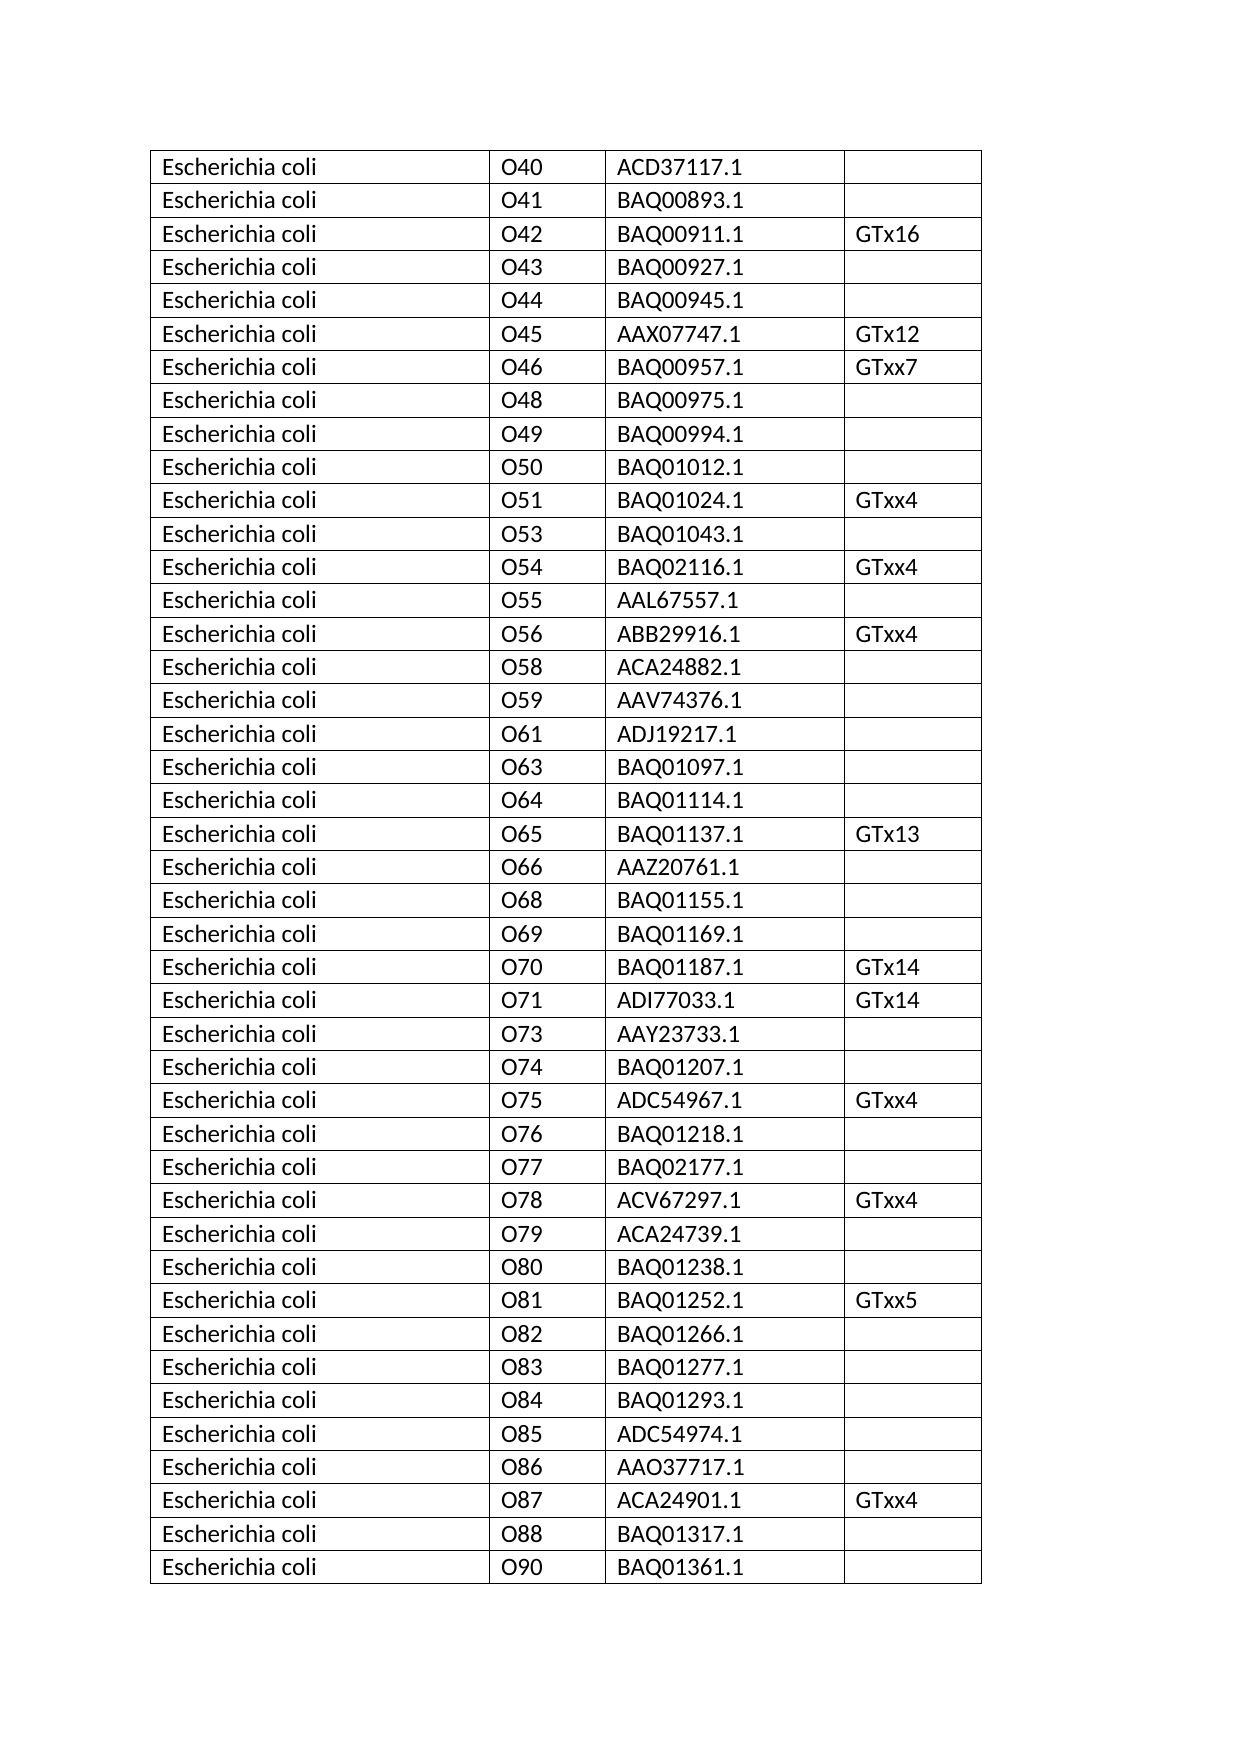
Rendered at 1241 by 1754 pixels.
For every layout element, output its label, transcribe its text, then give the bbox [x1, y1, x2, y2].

table_cell Escherichia coli [151, 684, 489, 717]
table_cell Escherichia coli [151, 584, 489, 617]
table_cell BAQ02116.1 [606, 551, 844, 583]
table_cell O78 [490, 1184, 605, 1217]
table_cell O87 [490, 1484, 605, 1517]
table_cell AAX07747.1 [606, 318, 844, 350]
table_cell O65 [490, 818, 605, 850]
table_cell O50 [490, 451, 605, 483]
table_cell BAQ01317.1 [606, 1518, 844, 1550]
table_cell Escherichia coli [151, 1084, 489, 1117]
table_cell O48 [490, 384, 605, 417]
table_cell O74 [490, 1051, 605, 1083]
table_cell GTxx4 [845, 1184, 981, 1217]
table_cell BAQ00975.1 [606, 384, 844, 417]
table_cell O69 [490, 918, 605, 950]
table_cell Escherichia coli [151, 784, 489, 817]
table_cell GTx13 [845, 818, 981, 850]
table_cell BAQ00893.1 [606, 184, 844, 217]
table_cell [845, 1518, 981, 1550]
table_cell O90 [490, 1551, 605, 1583]
table_cell BAQ01114.1 [606, 784, 844, 817]
table_cell Escherichia coli [151, 551, 489, 583]
table_cell O70 [490, 951, 605, 983]
table_cell Escherichia coli [151, 1518, 489, 1550]
table_cell Escherichia coli [151, 151, 489, 183]
table_cell O86 [490, 1451, 605, 1483]
table_cell AAO37717.1 [606, 1451, 844, 1483]
table_cell ADI77033.1 [606, 984, 844, 1017]
table_cell [845, 884, 981, 917]
table_cell Escherichia coli [151, 618, 489, 650]
table_cell Escherichia coli [151, 351, 489, 383]
table_cell O82 [490, 1318, 605, 1350]
table_cell O45 [490, 318, 605, 350]
table_cell Escherichia coli [151, 251, 489, 283]
table_cell [845, 1051, 981, 1083]
table_cell Escherichia coli [151, 1284, 489, 1317]
table_cell [845, 1418, 981, 1450]
table_cell BAQ00945.1 [606, 284, 844, 317]
table_cell [845, 1118, 981, 1150]
table_cell ADC54974.1 [606, 1418, 844, 1450]
table_cell Escherichia coli [151, 1151, 489, 1183]
table_cell GTx14 [845, 984, 981, 1017]
table_cell GTxx5 [845, 1284, 981, 1317]
table_cell O66 [490, 851, 605, 883]
table_cell [845, 284, 981, 317]
table_cell BAQ01024.1 [606, 484, 844, 517]
table_cell O68 [490, 884, 605, 917]
table_cell O46 [490, 351, 605, 383]
table_cell BAQ00911.1 [606, 218, 844, 250]
table_cell Escherichia coli [151, 284, 489, 317]
table_cell Escherichia coli [151, 718, 489, 750]
table_cell [845, 151, 981, 183]
table_cell Escherichia coli [151, 884, 489, 917]
table_cell Escherichia coli [151, 451, 489, 483]
table_cell O84 [490, 1384, 605, 1417]
table_cell O58 [490, 651, 605, 683]
table_cell Escherichia coli [151, 851, 489, 883]
table_cell O51 [490, 484, 605, 517]
table_cell BAQ01207.1 [606, 1051, 844, 1083]
table_cell BAQ00994.1 [606, 418, 844, 450]
table_cell O53 [490, 518, 605, 550]
table_cell GTxx7 [845, 351, 981, 383]
table_cell GTx12 [845, 318, 981, 350]
table_cell BAQ02177.1 [606, 1151, 844, 1183]
table_cell O55 [490, 584, 605, 617]
table_cell [845, 1551, 981, 1583]
table_cell BAQ01169.1 [606, 918, 844, 950]
table_cell [845, 251, 981, 283]
table_cell BAQ01043.1 [606, 518, 844, 550]
table_cell ACD37117.1 [606, 151, 844, 183]
table_cell Escherichia coli [151, 918, 489, 950]
table_cell O77 [490, 1151, 605, 1183]
table_cell [845, 684, 981, 717]
table_cell ACV67297.1 [606, 1184, 844, 1217]
table_cell [845, 518, 981, 550]
table_cell [845, 584, 981, 617]
table_cell O59 [490, 684, 605, 717]
table_cell Escherichia coli [151, 1184, 489, 1217]
table_cell Escherichia coli [151, 1384, 489, 1417]
table_cell BAQ01238.1 [606, 1251, 844, 1283]
table_cell ADJ19217.1 [606, 718, 844, 750]
table_cell [845, 1318, 981, 1350]
table_cell [845, 1251, 981, 1283]
table_cell GTxx4 [845, 618, 981, 650]
table_cell [845, 1384, 981, 1417]
table_cell O41 [490, 184, 605, 217]
table_cell GTxx4 [845, 484, 981, 517]
table_cell AAZ20761.1 [606, 851, 844, 883]
table_cell Escherichia coli [151, 1218, 489, 1250]
table_cell Escherichia coli [151, 384, 489, 417]
table_cell ACA24882.1 [606, 651, 844, 683]
table_cell Escherichia coli [151, 984, 489, 1017]
table_cell Escherichia coli [151, 1251, 489, 1283]
table_cell [845, 384, 981, 417]
table_cell [845, 184, 981, 217]
table_cell GTx16 [845, 218, 981, 250]
table_cell Escherichia coli [151, 1051, 489, 1083]
table_cell AAL67557.1 [606, 584, 844, 617]
table_cell O79 [490, 1218, 605, 1250]
table_cell [845, 1218, 981, 1250]
table_cell O83 [490, 1351, 605, 1383]
table_cell O43 [490, 251, 605, 283]
table_cell GTx14 [845, 951, 981, 983]
table_cell Escherichia coli [151, 1418, 489, 1450]
table_cell [845, 1451, 981, 1483]
table_cell Escherichia coli [151, 751, 489, 783]
table_cell BAQ01012.1 [606, 451, 844, 483]
table_cell Escherichia coli [151, 1118, 489, 1150]
table_cell [845, 751, 981, 783]
table_cell O42 [490, 218, 605, 250]
table_cell O88 [490, 1518, 605, 1550]
table_cell O56 [490, 618, 605, 650]
table_cell O44 [490, 284, 605, 317]
table_cell BAQ01187.1 [606, 951, 844, 983]
table_cell O63 [490, 751, 605, 783]
table_cell BAQ01293.1 [606, 1384, 844, 1417]
table_cell BAQ01266.1 [606, 1318, 844, 1350]
table_cell AAY23733.1 [606, 1018, 844, 1050]
table_cell GTxx4 [845, 551, 981, 583]
table_cell AAV74376.1 [606, 684, 844, 717]
table_cell [845, 1351, 981, 1383]
table_cell Escherichia coli [151, 518, 489, 550]
table_cell [845, 1151, 981, 1183]
table_cell O73 [490, 1018, 605, 1050]
table_cell ACA24901.1 [606, 1484, 844, 1517]
table_cell Escherichia coli [151, 1484, 489, 1517]
table_cell Escherichia coli [151, 1351, 489, 1383]
table_cell Escherichia coli [151, 218, 489, 250]
table_cell Escherichia coli [151, 651, 489, 683]
table_cell BAQ01218.1 [606, 1118, 844, 1150]
table_cell BAQ01097.1 [606, 751, 844, 783]
table_cell Escherichia coli [151, 1018, 489, 1050]
table_cell Escherichia coli [151, 818, 489, 850]
table_cell [845, 918, 981, 950]
table_cell O71 [490, 984, 605, 1017]
table_cell ADC54967.1 [606, 1084, 844, 1117]
table_cell Escherichia coli [151, 951, 489, 983]
table_cell BAQ01137.1 [606, 818, 844, 850]
table_cell BAQ01252.1 [606, 1284, 844, 1317]
table_cell [845, 418, 981, 450]
table_cell O54 [490, 551, 605, 583]
table_cell [845, 651, 981, 683]
table_cell O40 [490, 151, 605, 183]
table_cell BAQ01277.1 [606, 1351, 844, 1383]
table_cell Escherichia coli [151, 418, 489, 450]
table_cell Escherichia coli [151, 318, 489, 350]
table_cell Escherichia coli [151, 1551, 489, 1583]
table_cell O76 [490, 1118, 605, 1150]
table_cell BAQ01155.1 [606, 884, 844, 917]
table_cell [845, 451, 981, 483]
table_cell [845, 1018, 981, 1050]
table_cell BAQ00927.1 [606, 251, 844, 283]
table_cell Escherichia coli [151, 1451, 489, 1483]
table_cell [845, 851, 981, 883]
table_cell ACA24739.1 [606, 1218, 844, 1250]
table_cell O85 [490, 1418, 605, 1450]
table_cell Escherichia coli [151, 1318, 489, 1350]
table_cell [845, 784, 981, 817]
table_cell O64 [490, 784, 605, 817]
table_cell GTxx4 [845, 1484, 981, 1517]
table_cell Escherichia coli [151, 484, 489, 517]
table_cell O49 [490, 418, 605, 450]
table_cell [845, 718, 981, 750]
table_cell O75 [490, 1084, 605, 1117]
table_cell BAQ01361.1 [606, 1551, 844, 1583]
table_cell Escherichia coli [151, 184, 489, 217]
table_cell O80 [490, 1251, 605, 1283]
table_cell BAQ00957.1 [606, 351, 844, 383]
table_cell GTxx4 [845, 1084, 981, 1117]
table_cell O61 [490, 718, 605, 750]
table_cell O81 [490, 1284, 605, 1317]
table_cell ABB29916.1 [606, 618, 844, 650]
